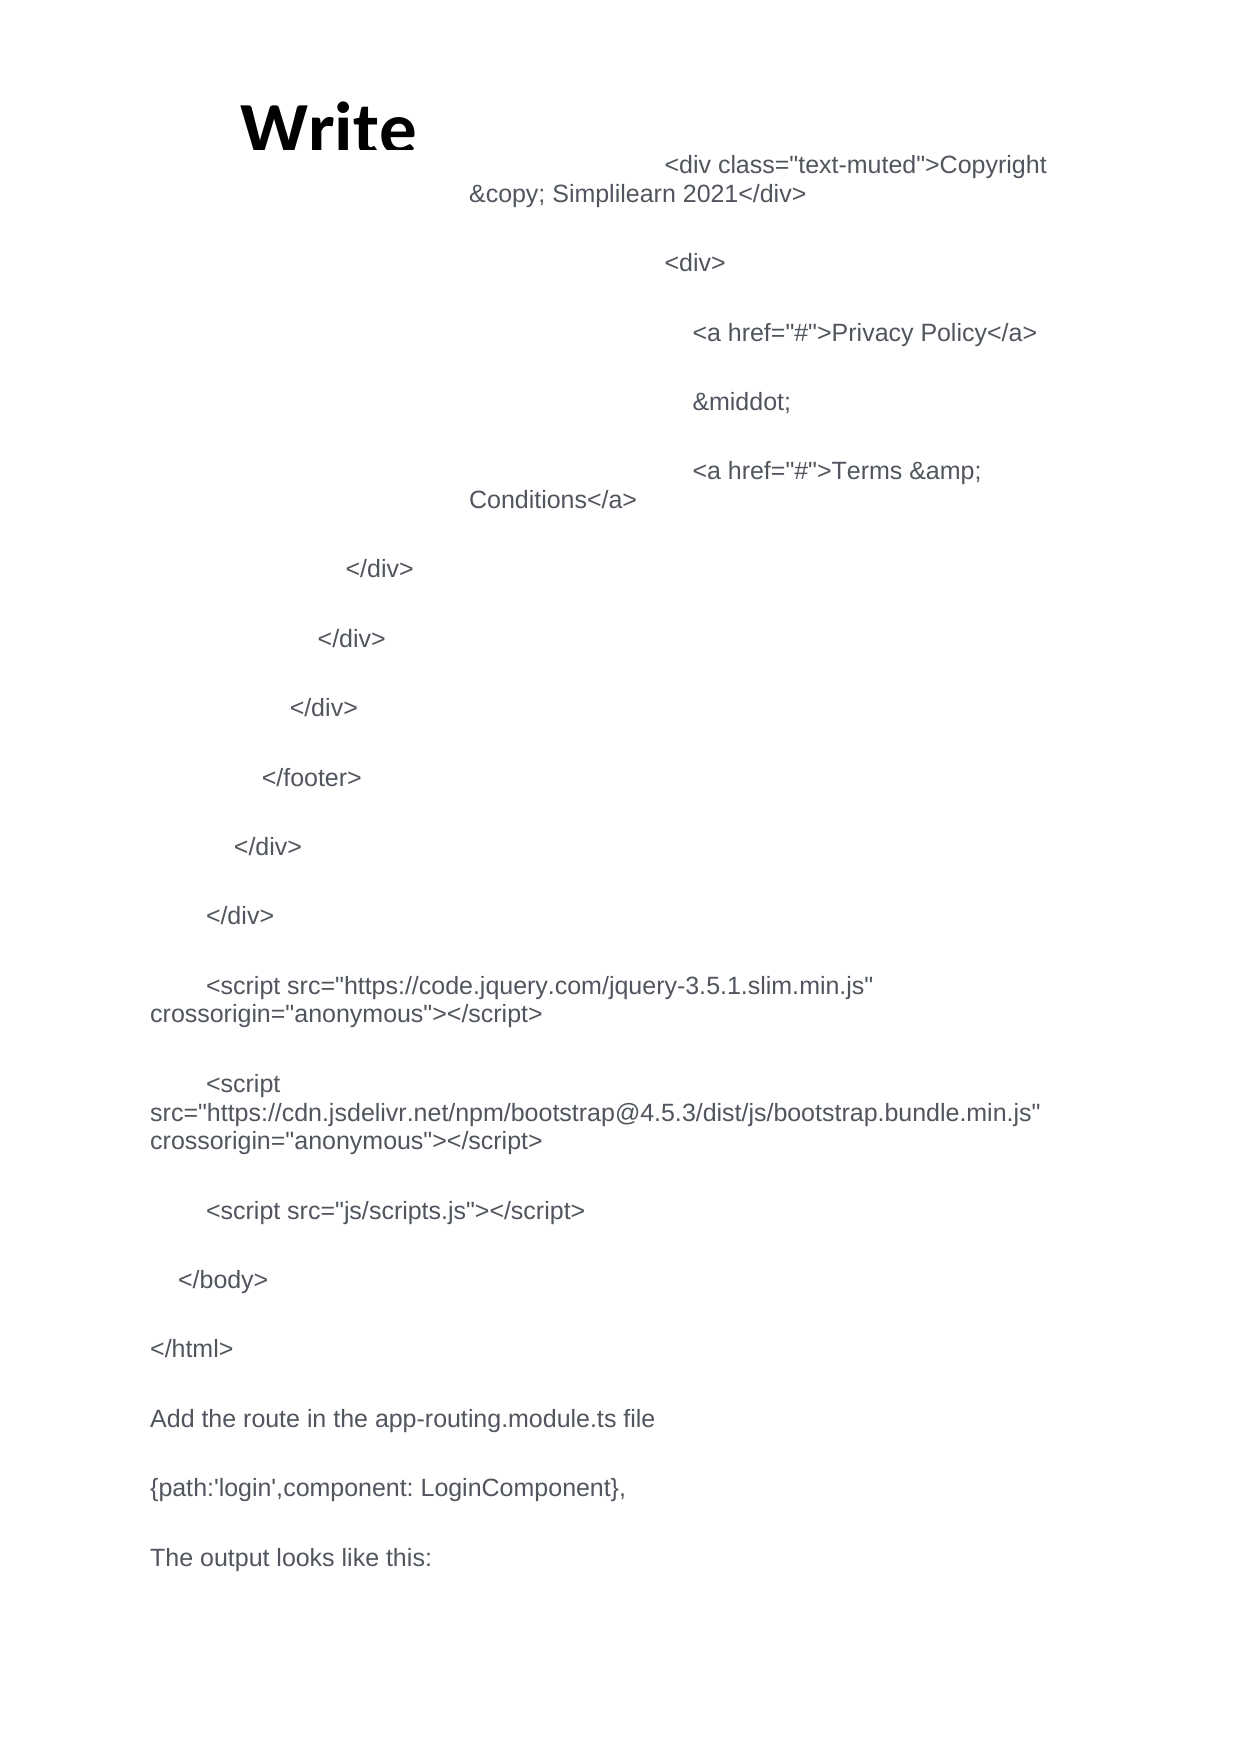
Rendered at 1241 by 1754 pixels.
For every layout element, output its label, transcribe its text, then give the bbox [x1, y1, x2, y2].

text </div> [150, 832, 1090, 861]
text {path:'login',component: LoginComponent}, [150, 1473, 1090, 1502]
text </div> [150, 693, 1090, 722]
text </div> [150, 554, 1090, 583]
text </body> [150, 1265, 1090, 1294]
text &middot; [150, 387, 1090, 416]
text </html> [150, 1334, 1090, 1363]
text <div class="text-muted">Copyright &copy; Simplilearn 2021</div> [150, 150, 1090, 207]
text <script src="js/scripts.js"></script> [150, 1196, 1090, 1224]
text The output looks like this: [150, 1542, 1090, 1571]
text <a href="#">Terms &amp; Conditions</a> [150, 456, 1090, 514]
text <div> [150, 248, 1090, 277]
text <script src="https://code.jquery.com/jquery-3.5.1.slim.min.js" crossorigin="anonymous"></script> [150, 971, 1090, 1028]
text </div> [150, 901, 1090, 930]
text </div> [150, 624, 1090, 652]
text <script src="https://cdn.jsdelivr.net/npm/bootstrap@4.5.3/dist/js/bootstrap.bundle.min.js" crossorigin="anonymous"></script> [150, 1069, 1090, 1155]
text </footer> [150, 762, 1090, 791]
text <a href="#">Privacy Policy</a> [150, 317, 1090, 346]
text Add the route in the app-routing.module.ts file [150, 1404, 1090, 1432]
